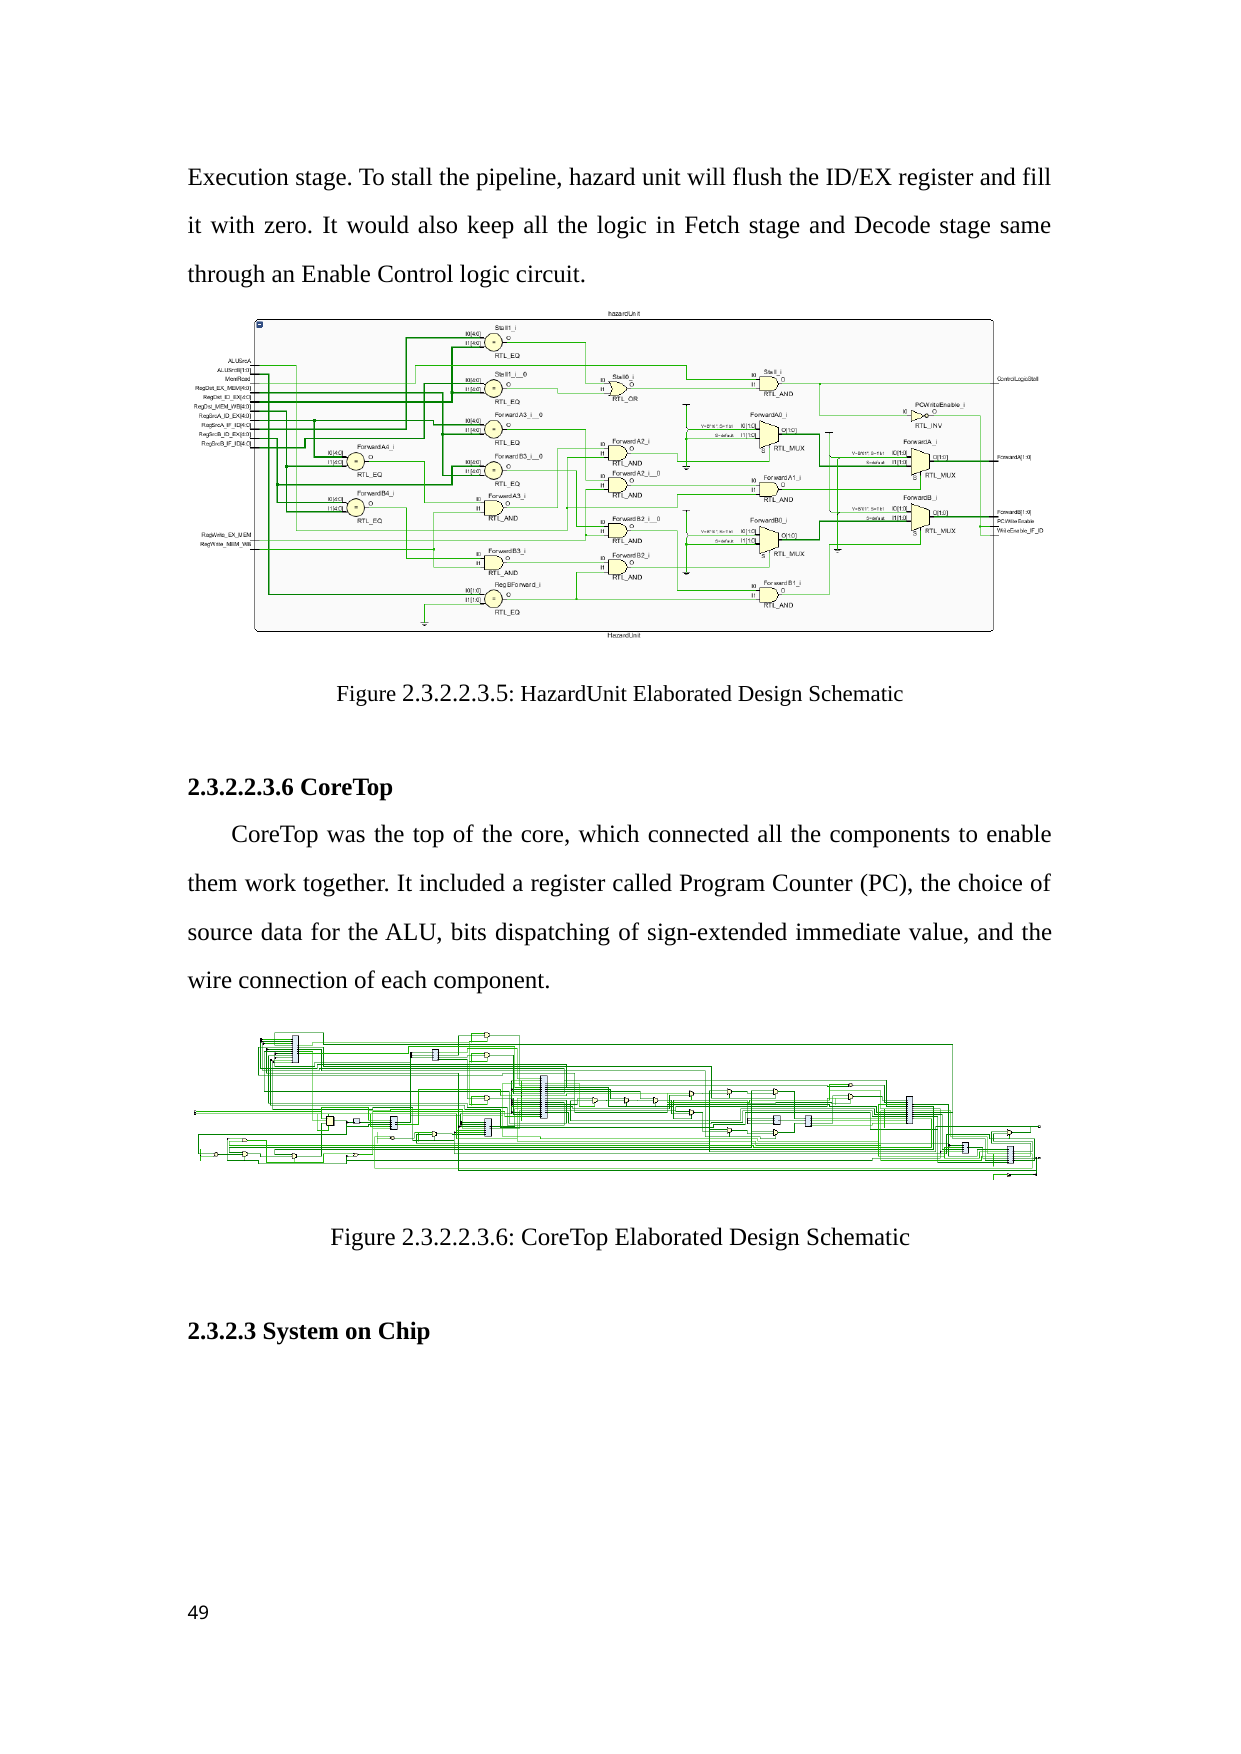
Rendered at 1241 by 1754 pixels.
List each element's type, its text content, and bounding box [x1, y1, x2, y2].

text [187, 160, 1053, 290]
text 2.3.2.3 System on Chip [187, 1314, 1053, 1346]
text Figure 2.3.2.2.3.6: CoreTop Elaborated Design Schematic [187, 1220, 1053, 1253]
text CoreTop was the top of the core, which connected all the components to enable them work together. It included a register called Program Counter (PC), the choice of source data for the ALU, bits dispatching of sign-extended immediate value, and the wire connection of each component. [187, 817, 1053, 996]
text Figure 2.3.2.2.3.5: HazardUnit Elaborated Design Schematic [187, 677, 1053, 709]
text 2.3.2.2.3.6 CoreTop [187, 770, 1053, 803]
picture [187, 304, 1053, 642]
picture [187, 1010, 1053, 1189]
